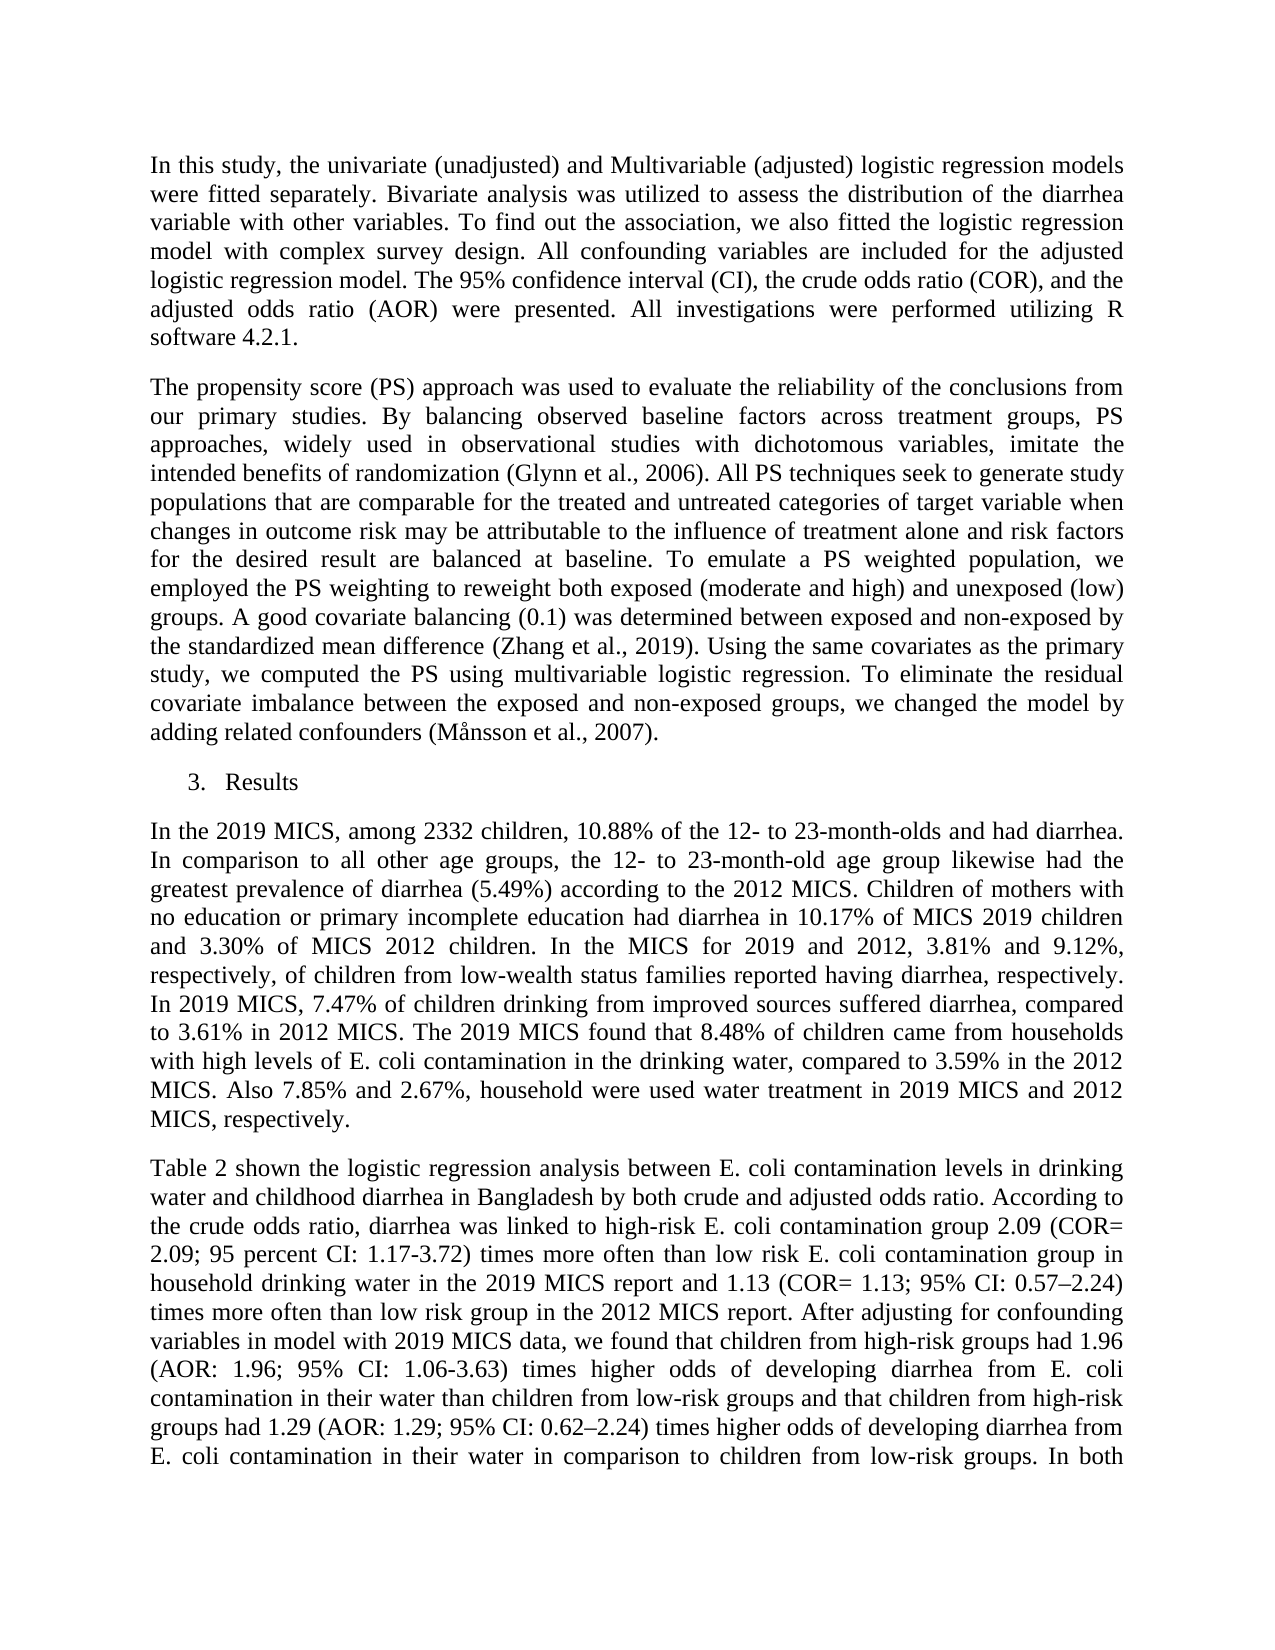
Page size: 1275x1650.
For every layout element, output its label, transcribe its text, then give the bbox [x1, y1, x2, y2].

list Results [187, 767, 1125, 795]
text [150, 1153, 1125, 1469]
text In the 2019 MICS, among 2332 children, 10.88% of the 12- to 23-month-olds and had diarrhea. In comparison to all other age groups, the 12- to 23-month-old age group likewise had the greatest prevalence of diarrhea (5.49%) according to the 2012 MICS. Children of mothers with no education or primary incomplete education had diarrhea in 10.17% of MICS 2019 children and 3.30% of MICS 2012 children. In the MICS for 2019 and 2012, 3.81% and 9.12%, respectively, of children from low-wealth status families reported having diarrhea, respectively. In 2019 MICS, 7.47% of children drinking from improved sources suffered diarrhea, compared to 3.61% in 2012 MICS. The 2019 MICS found that 8.48% of children came from households with high levels of E. coli contamination in the drinking water, compared to 3.59% in the 2012 MICS. Also 7.85% and 2.67%, household were used water treatment in 2019 MICS and 2012 MICS, respectively. [150, 816, 1125, 1132]
text The propensity score (PS) approach was used to evaluate the reliability of the conclusions from our primary studies. By balancing observed baseline factors across treatment groups, PS approaches, widely used in observational studies with dichotomous variables, imitate the intended benefits of randomization (Glynn et al., 2006). All PS techniques seek to generate study populations that are comparable for the treated and untreated categories of target variable when changes in outcome risk may be attributable to the influence of treatment alone and risk factors for the desired result are balanced at baseline. To emulate a PS weighted population, we employed the PS weighting to reweight both exposed (moderate and high) and unexposed (low) groups. A good covariate balancing (0.1) was determined between exposed and non-exposed by the standardized mean difference (Zhang et al., 2019). Using the same covariates as the primary study, we computed the PS using multivariable logistic regression. To eliminate the residual covariate imbalance between the exposed and non-exposed groups, we changed the model by adding related confounders (Månsson et al., 2007). [150, 372, 1125, 746]
text In this study, the univariate (unadjusted) and Multivariable (adjusted) logistic regression models were fitted separately. Bivariate analysis was utilized to assess the distribution of the diarrhea variable with other variables. To find out the association, we also fitted the logistic regression model with complex survey design. All confounding variables are included for the adjusted logistic regression model. The 95% confidence interval (CI), the crude odds ratio (COR), and the adjusted odds ratio (AOR) were presented. All investigations were performed utilizing R software 4.2.1. [150, 150, 1125, 351]
